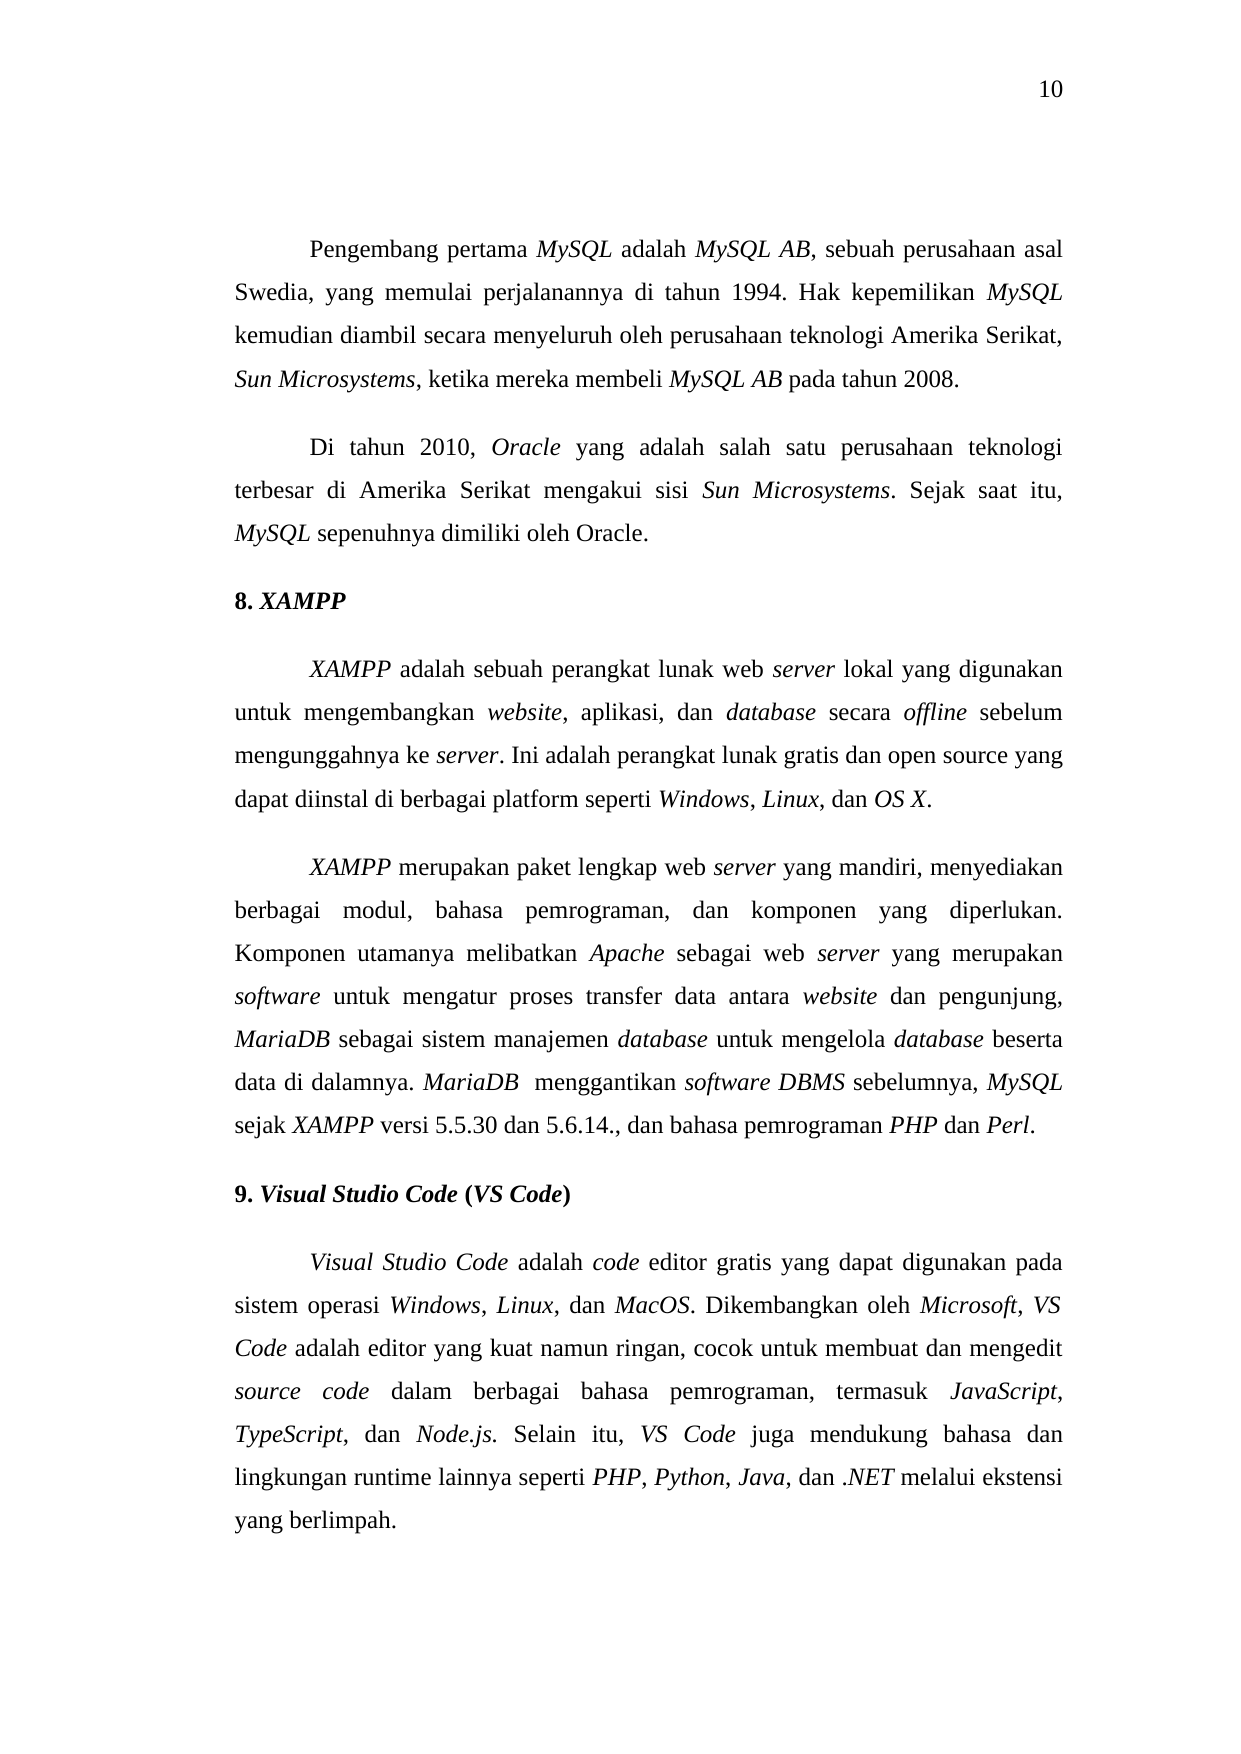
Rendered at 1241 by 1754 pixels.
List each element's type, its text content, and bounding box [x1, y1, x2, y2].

subtitle 9. Visual Studio Code (VS Code) [234, 1179, 1063, 1207]
text XAMPP adalah sebuah perangkat lunak web server lokal yang digunakan untuk mengembangkan website, aplikasi, dan database secara offline sebelum mengunggahnya ke server. Ini adalah perangkat lunak gratis dan open source yang dapat diinstal di berbagai platform seperti Windows, Linux, dan OS X. [234, 654, 1063, 812]
subtitle 8. XAMPP [234, 586, 1063, 615]
text Di tahun 2010, Oracle yang adalah salah satu perusahaan teknologi terbesar di Amerika Serikat mengakui sisi Sun Microsystems. Sejak saat itu, MySQL sepenuhnya dimiliki oleh Oracle. [234, 432, 1063, 547]
text XAMPP merupakan paket lengkap web server yang mandiri, menyediakan berbagai modul, bahasa pemrograman, dan komponen yang diperlukan. Komponen utamanya melibatkan Apache sebagai web server yang merupakan software untuk mengatur proses transfer data antara website dan pengunjung, MariaDB sebagai sistem manajemen database untuk mengelola database beserta data di dalamnya. MariaDB menggantikan software DBMS sebelumnya, MySQL sejak XAMPP versi 5.5.30 dan 5.6.14., dan bahasa pemrograman PHP dan Perl. [234, 852, 1063, 1139]
text Pengembang pertama MySQL adalah MySQL AB, sebuah perusahaan asal Swedia, yang memulai perjalanannya di tahun 1994. Hak kepemilikan MySQL kemudian diambil secara menyeluruh oleh perusahaan teknologi Amerika Serikat, Sun Microsystems, ketika mereka membeli MySQL AB pada tahun 2008. [234, 234, 1063, 392]
text Visual Studio Code adalah code editor gratis yang dapat digunakan pada sistem operasi Windows, Linux, dan MacOS. Dikembangkan oleh Microsoft, VS Code adalah editor yang kuat namun ringan, cocok untuk membuat dan mengedit source code dalam berbagai bahasa pemrograman, termasuk JavaScript, TypeScript, dan Node.js. Selain itu, VS Code juga mendukung bahasa dan lingkungan runtime lainnya seperti PHP, Python, Java, dan .NET melalui ekstensi yang berlimpah. [234, 1247, 1063, 1534]
